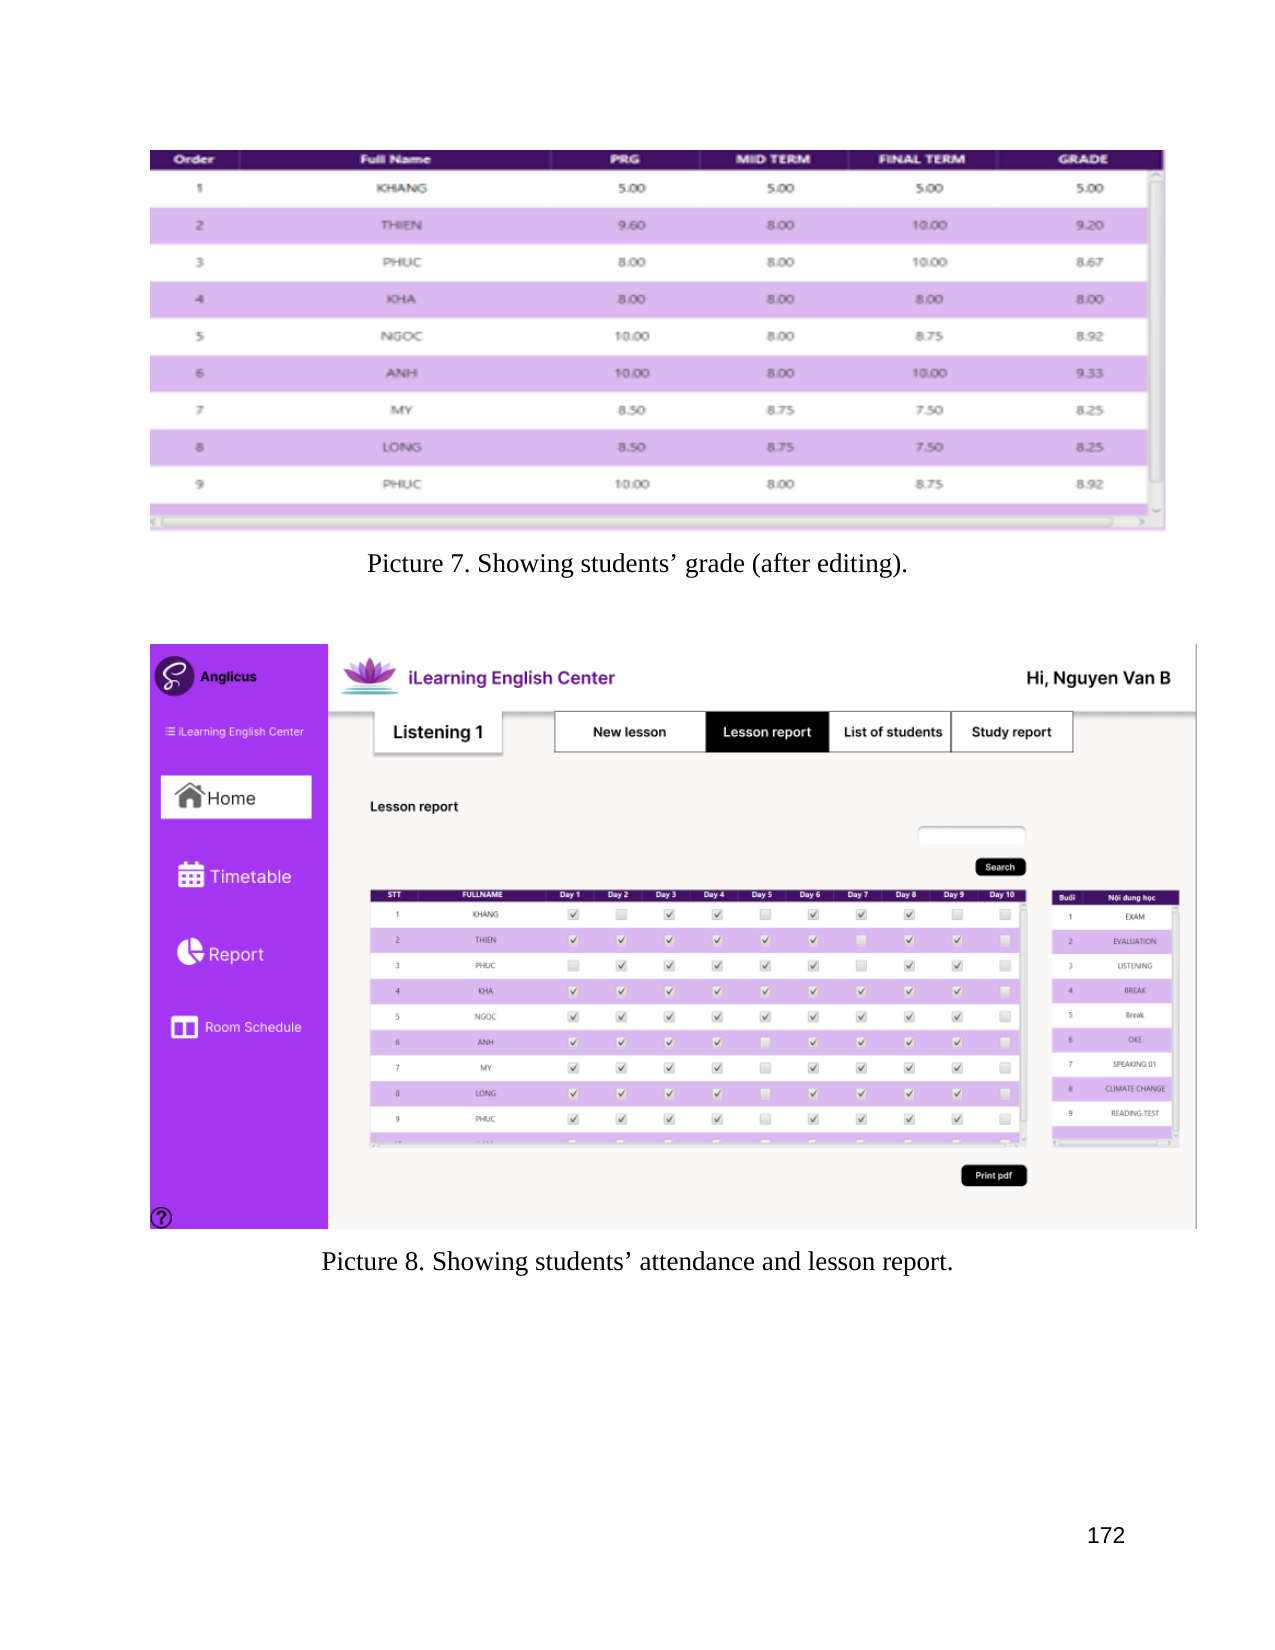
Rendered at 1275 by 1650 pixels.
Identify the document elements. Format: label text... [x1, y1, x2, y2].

text Picture 7. Showing students’ grade (after editing). [150, 548, 1125, 579]
text Picture 8. Showing students’ attendance and lesson report. [150, 1245, 1125, 1276]
picture [150, 644, 1197, 1229]
picture [150, 150, 1166, 532]
